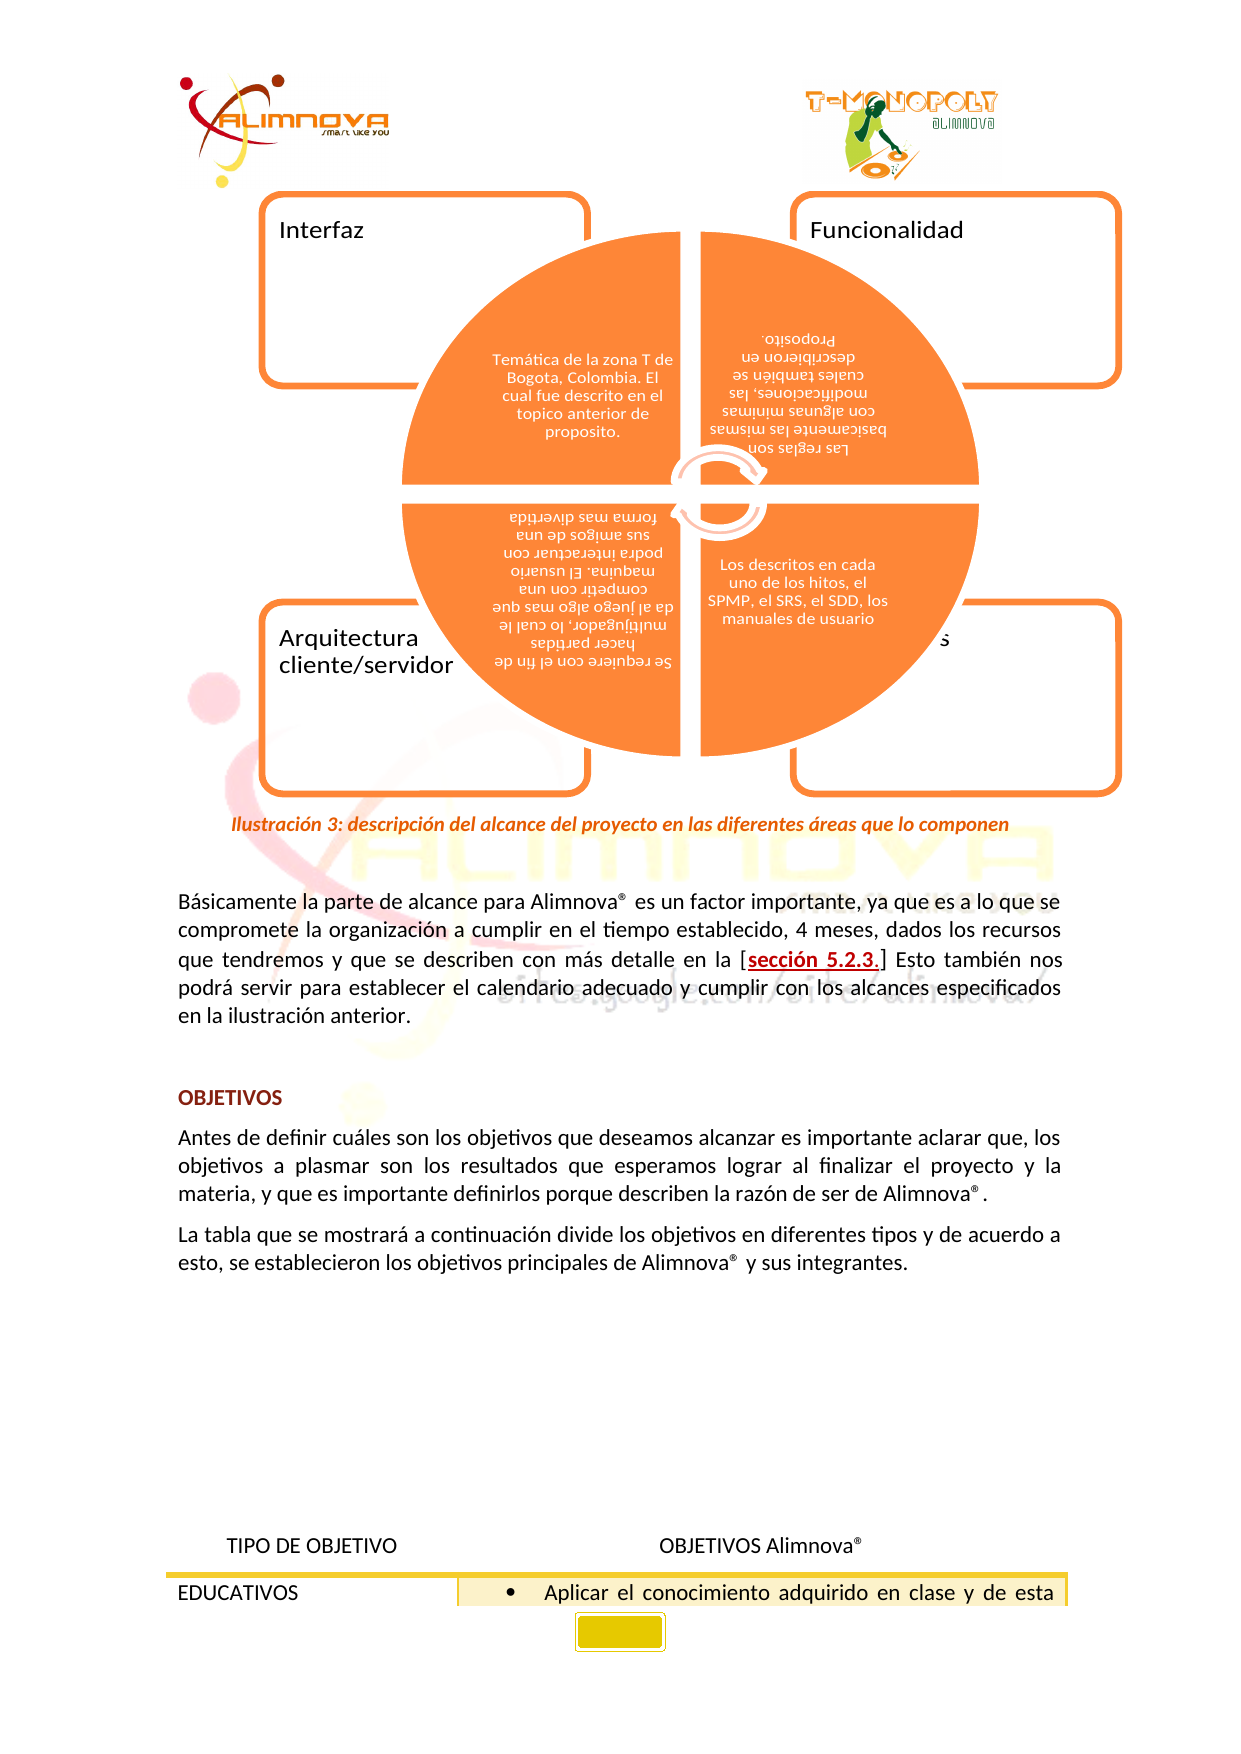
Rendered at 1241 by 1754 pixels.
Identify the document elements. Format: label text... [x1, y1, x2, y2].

picture [177, 73, 389, 189]
picture [802, 79, 1002, 184]
list La tabla que se mostrará a continuación divide los objetivos en diferentes tipos y de acuerdo a esto, se establecieron los objetivos principales de Alimnova® y sus integrantes. [178, 1220, 1063, 1276]
table_cell EDUCATIVOS [166, 1578, 457, 1606]
table_header TIPO DE OBJETIVO [166, 1531, 458, 1572]
table_header OBJETIVOS Alimnova® [458, 1531, 1066, 1572]
list Antes de definir cuáles son los objetivos que deseamos alcanzar es importante aclarar que, los objetivos a plasmar son los resultados que esperamos lograr al finalizar el proyecto y la materia, y que es importante definirlos porque describen la razón de ser de Alimnova®. [178, 1123, 1063, 1207]
list Ilustración 3: descripción del alcance del proyecto en las diferentes áreas que lo componen [178, 811, 1063, 837]
list OBJETIVOS [178, 1083, 1063, 1111]
list Básicamente la parte de alcance para Alimnova® es un factor importante, ya que es a lo que se compromete la organización a cumplir en el tiempo establecido, 4 meses, dados los recursos que tendremos y que se describen con más detalle en la [sección 5.2.3.] Esto también nos podrá servir para establecer el calendario adecuado y cumplir con los alcances especificados en la ilustración anterior. [178, 887, 1063, 1029]
